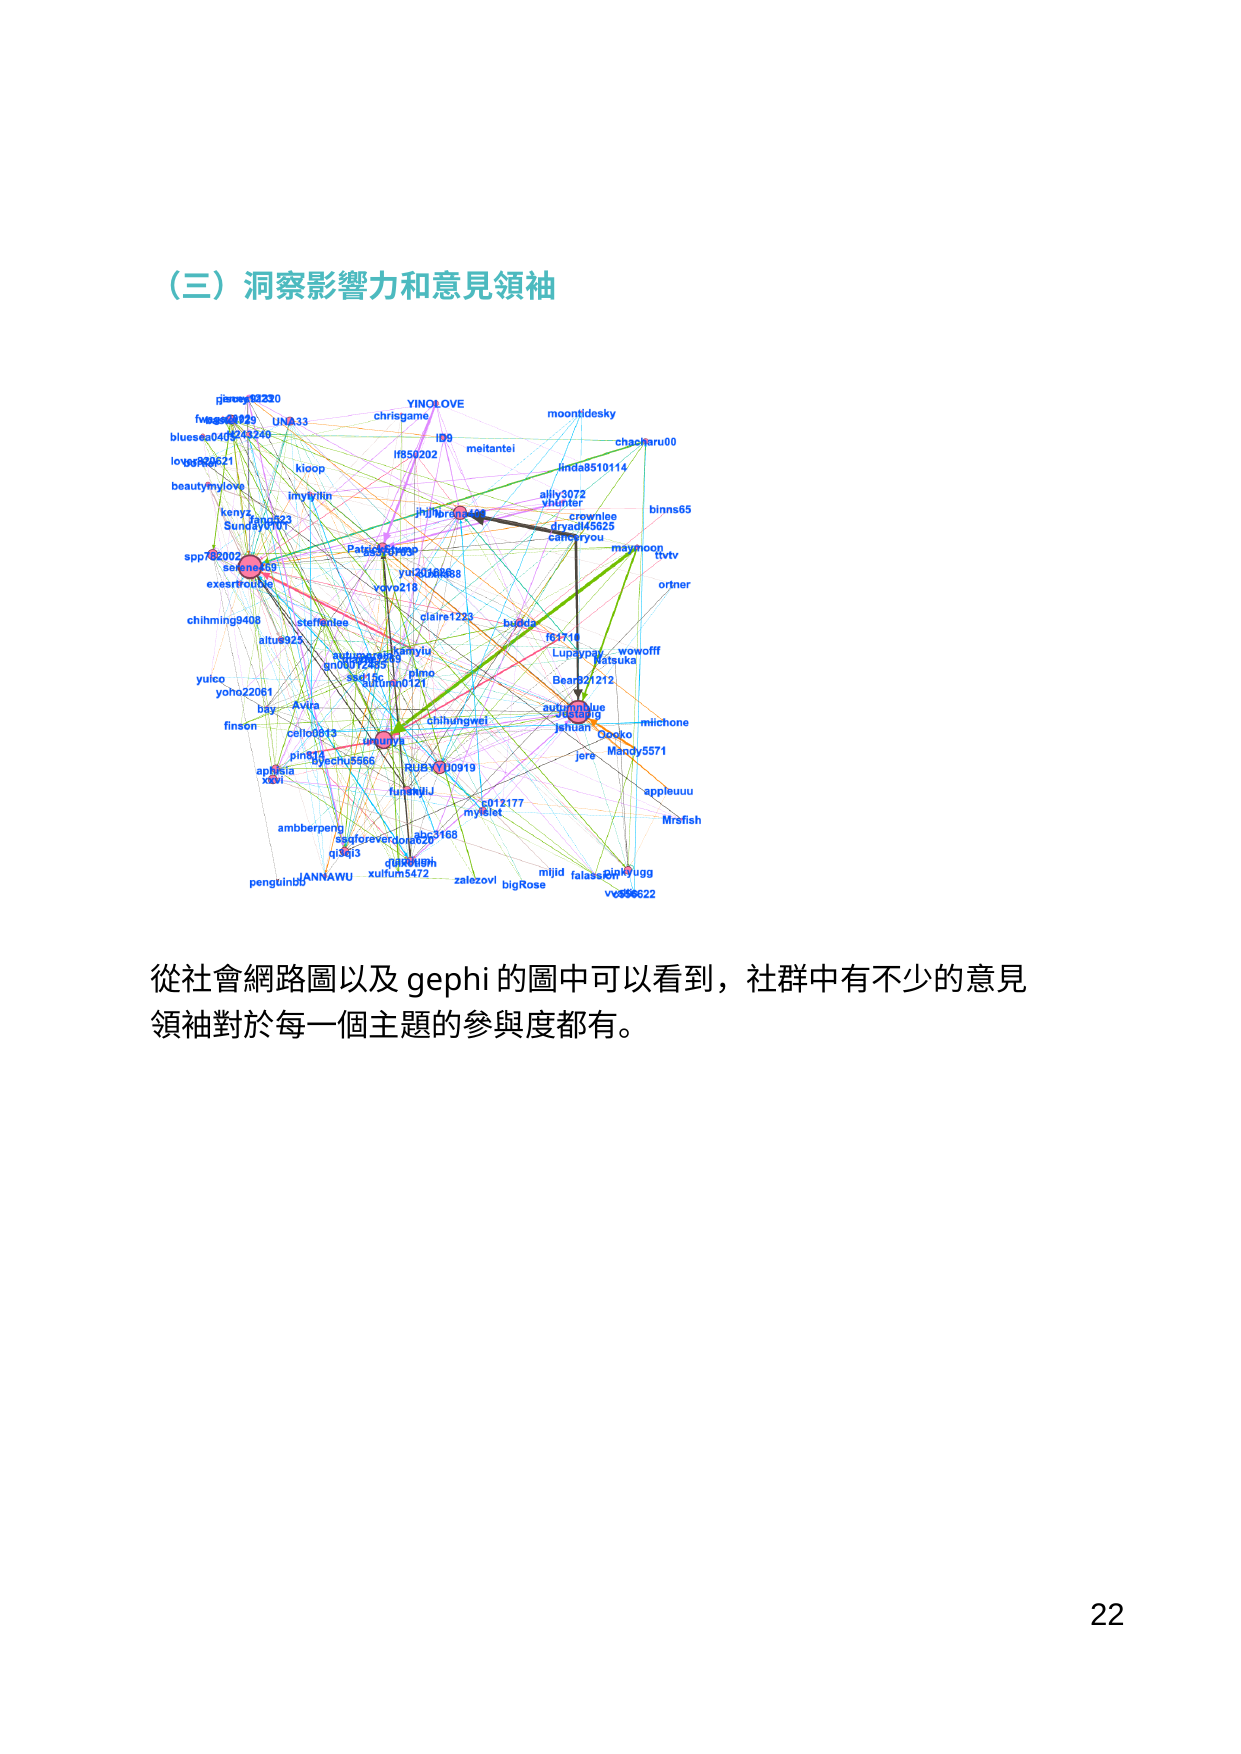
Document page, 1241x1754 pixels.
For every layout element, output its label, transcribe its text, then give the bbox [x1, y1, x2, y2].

subtitle （三）洞察影響力和意見領袖 [150, 261, 959, 306]
text 從社會網路圖以及gephi的圖中可以看到，社群中有不少的意見領袖對於每一個主題的參與度都有。 [150, 954, 1034, 1045]
picture [150, 353, 747, 929]
